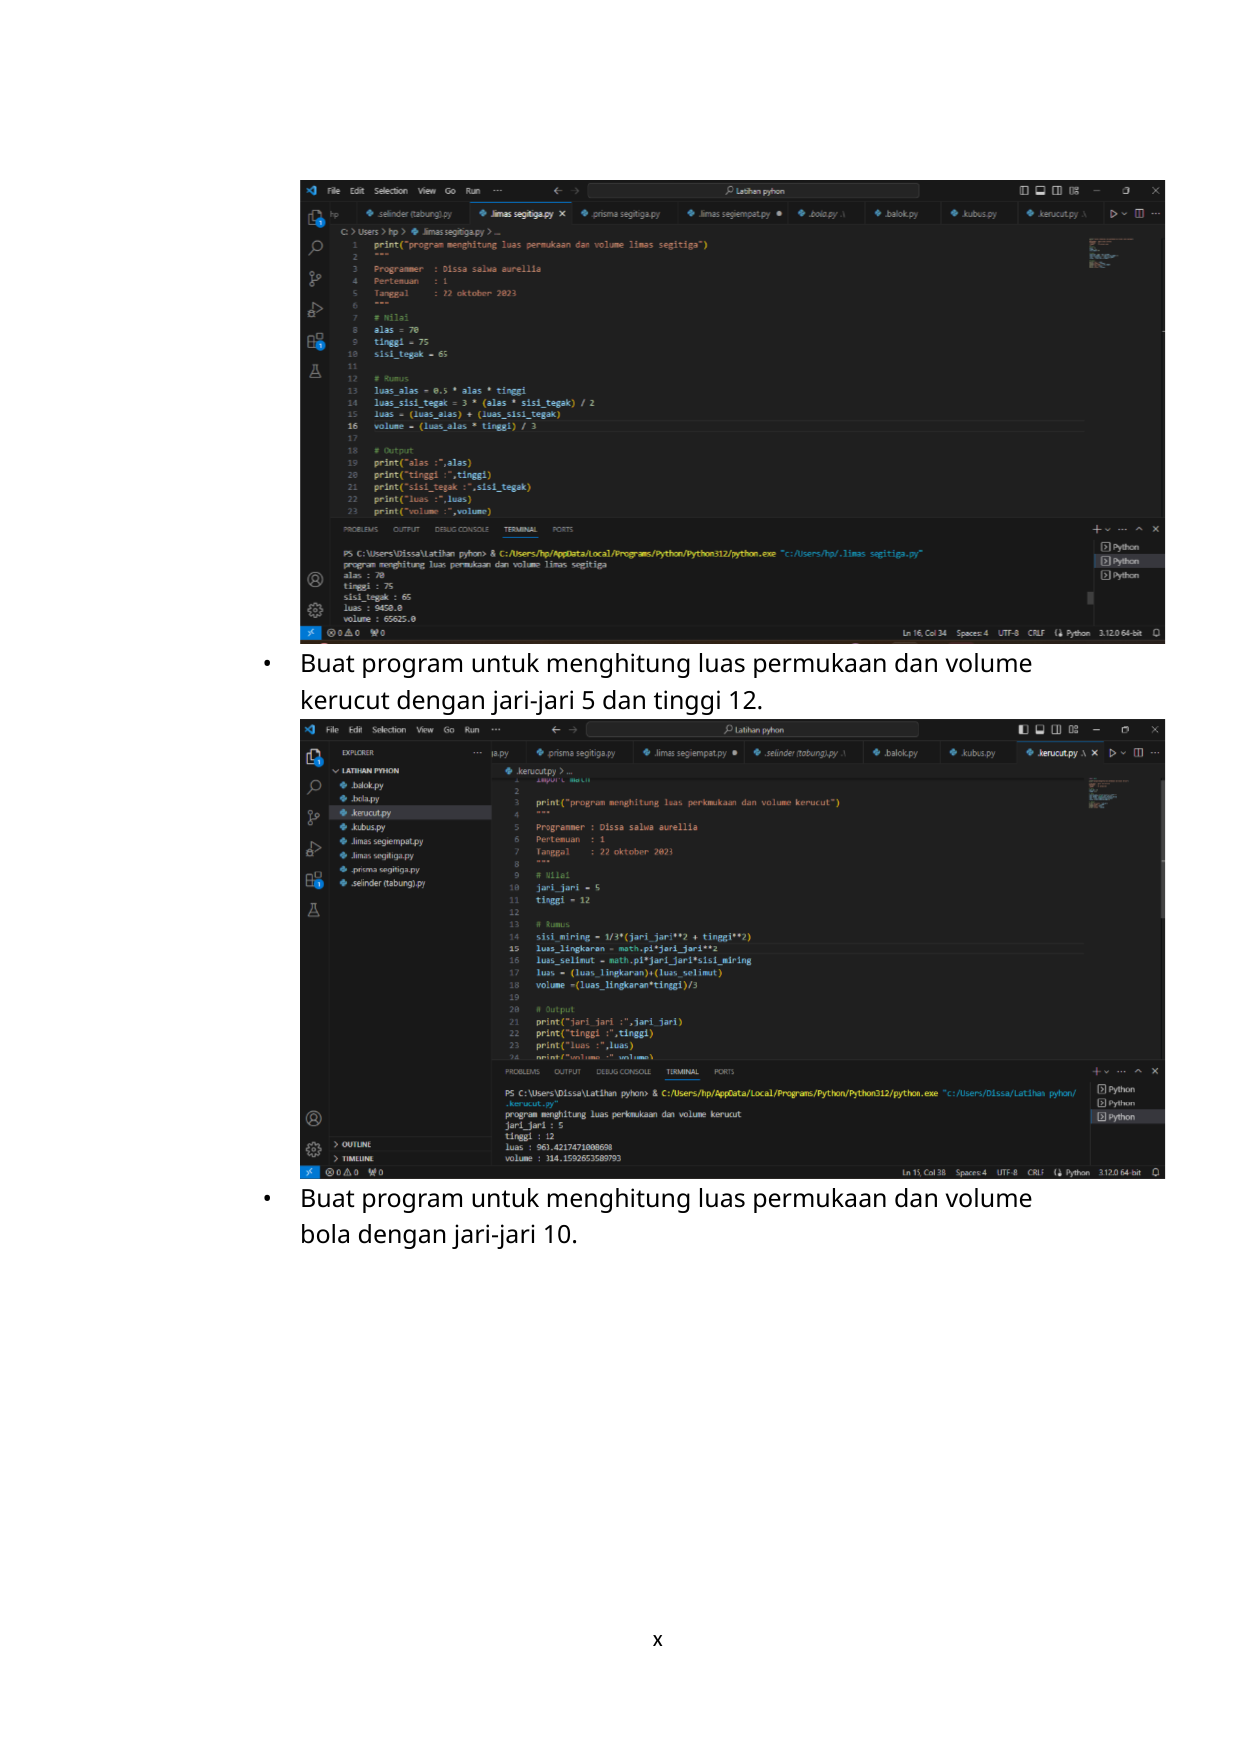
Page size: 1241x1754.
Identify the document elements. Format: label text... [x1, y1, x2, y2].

list Buat program untuk menghitung luas permukaan dan volume kerucut dengan jari-jari 5 dan tinggi 12. [262, 646, 1090, 716]
picture [300, 719, 1166, 1179]
list Buat program untuk menghitung luas permukaan dan volume bola dengan jari-jari 10. [262, 1180, 1090, 1251]
picture [300, 180, 1166, 644]
